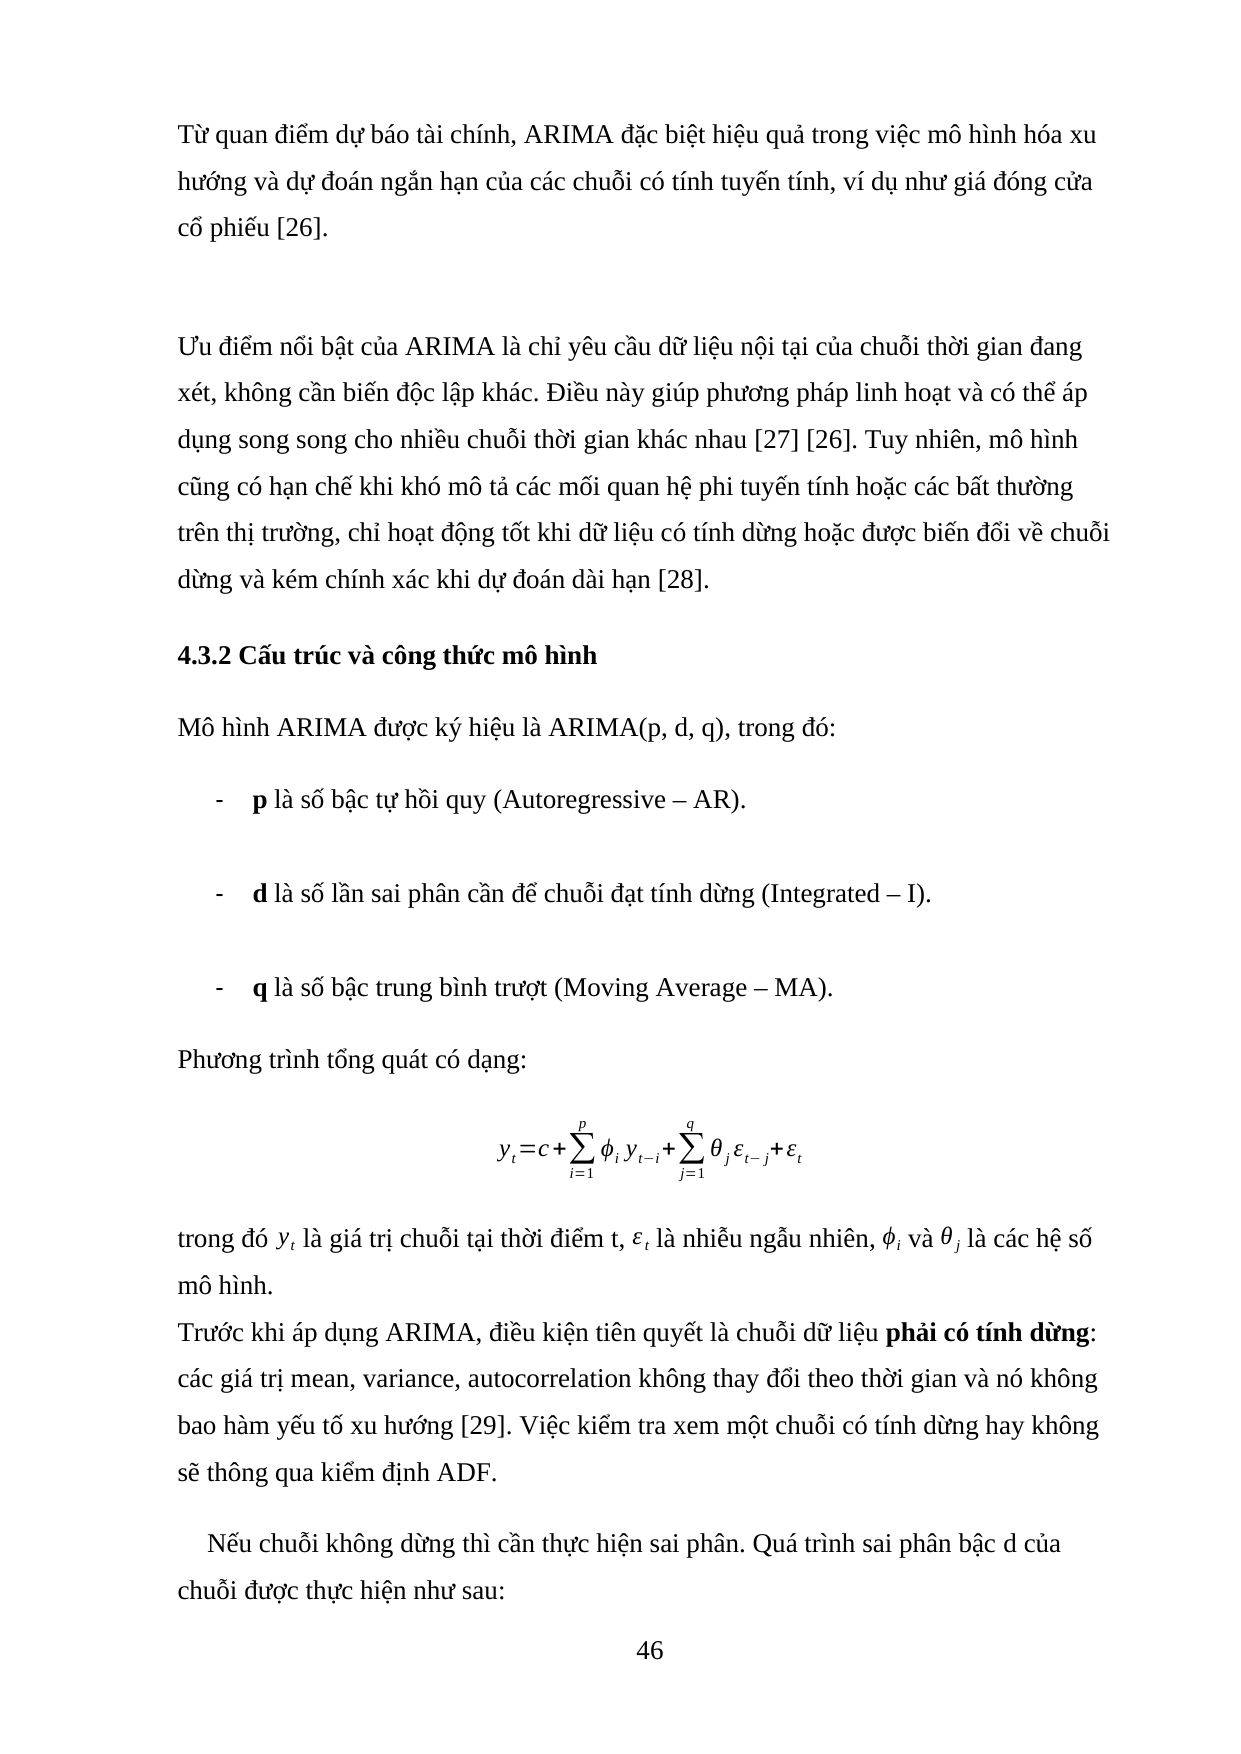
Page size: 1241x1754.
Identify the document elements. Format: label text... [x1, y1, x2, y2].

text Mô hình ARIMA được ký hiệu là ARIMA(p, d, q), trong đó: [177, 711, 1122, 742]
text Phương trình tổng quát có dạng: [177, 1043, 1122, 1074]
text Ưu điểm nổi bật của ARIMA là chỉ yêu cầu dữ liệu nội tại của chuỗi thời gian đang xét, không cần biến độc lập khác. Điều này giúp phương pháp linh hoạt và có thể áp dụng song song cho nhiều chuỗi thời gian khác nhau [27] [26]. Tuy nhiên, mô hình cũng có hạn chế khi khó mô tả các mối quan hệ phi tuyến tính hoặc các bất thường trên thị trường, chỉ hoạt động tốt khi dữ liệu có tính dừng hoặc được biến đổi về chuỗi dừng và kém chính xác khi dự đoán dài hạn [28]. [177, 283, 1122, 594]
text Nếu chuỗi không dừng thì cần thực hiện sai phân. Quá trình sai phân bậc d của chuỗi được thực hiện như sau: [177, 1527, 1122, 1605]
subtitle 4.3.2 Cấu trúc và công thức mô hình [177, 639, 1122, 670]
list d là số lần sai phân cần để chuỗi đạt tính dừng (Integrated – I). [215, 876, 1122, 955]
list q là số bậc trung bình trượt (Moving Average – MA). [215, 970, 1122, 1002]
list p là số bậc tự hồi quy (Autoregressive – AR). [215, 782, 1122, 861]
text trong đó ​ là giá trị chuỗi tại thời điểm t,​ là nhiễu ngẫu nhiên, ​ và là các hệ số mô hình. Trước khi áp dụng ARIMA, điều kiện tiên quyết là chuỗi dữ liệu phải có tính dừng: các giá trị mean, variance, autocorrelation không thay đổi theo thời gian và nó không bao hàm yếu tố xu hướng [29]. Việc kiểm tra xem một chuỗi có tính dừng hay không sẽ thông qua kiểm định ADF. [177, 1222, 1122, 1487]
text Từ quan điểm dự báo tài chính, ARIMA đặc biệt hiệu quả trong việc mô hình hóa xu hướng và dự đoán ngắn hạn của các chuỗi có tính tuyến tính, ví dụ như giá đóng cửa cổ phiếu [26]. [177, 118, 1122, 243]
